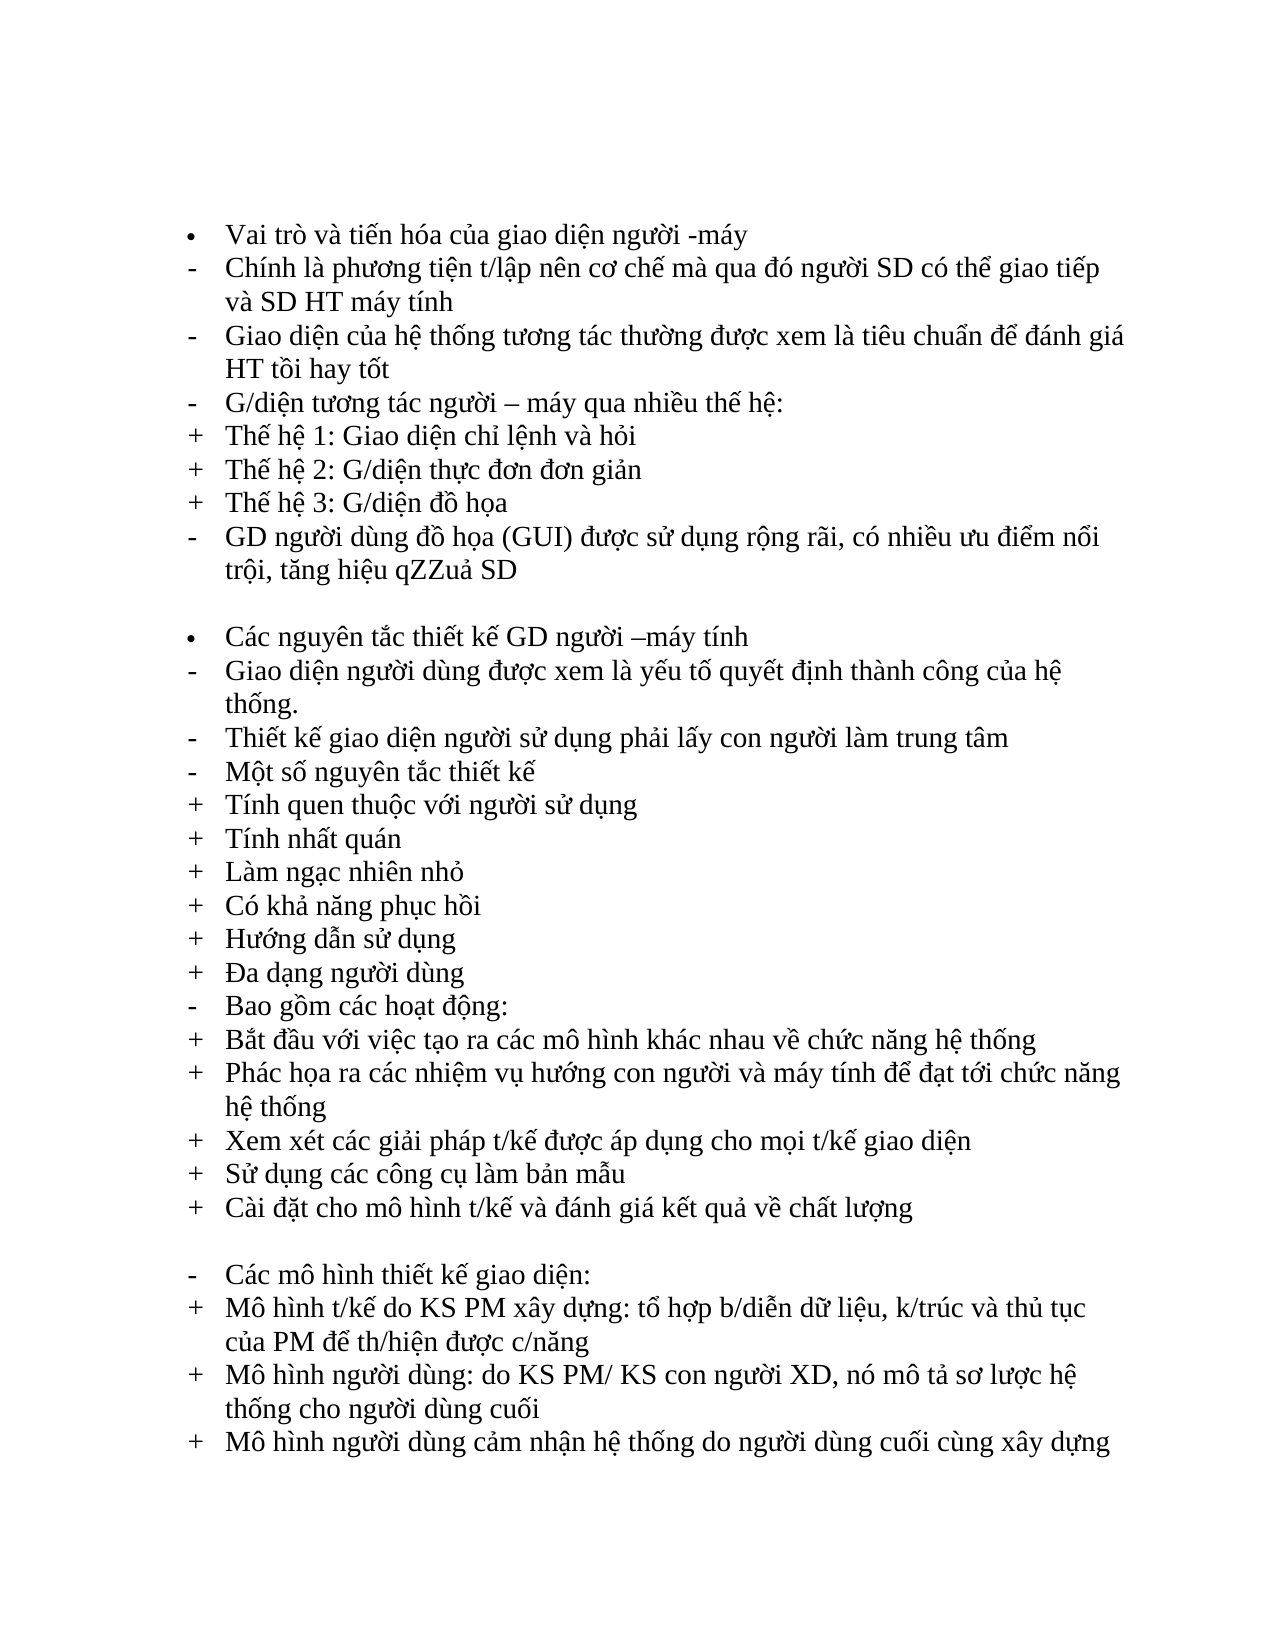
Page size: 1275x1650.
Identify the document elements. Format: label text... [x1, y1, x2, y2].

list Làm ngạc nhiên nhỏ [187, 854, 1125, 888]
list Thế hệ 1: Giao diện chỉ lệnh và hỏi [187, 418, 1125, 452]
list Bao gồm các hoạt động: [187, 988, 1125, 1022]
list Chính là phương tiện t/lập nên cơ chế mà qua đó người SD có thể giao tiếp và SD HT máy tính [187, 251, 1125, 318]
list Thế hệ 2: G/diện thực đơn đơn giản [187, 452, 1125, 485]
list Tính quen thuộc với người sử dụng [187, 787, 1125, 821]
list Xem xét các giải pháp t/kế được áp dụng cho mọi t/kế giao diện [187, 1123, 1125, 1156]
list Có khả năng phục hồi [187, 888, 1125, 921]
list Hướng dẫn sử dụng [187, 921, 1125, 955]
list Mô hình t/kế do KS PM xây dựng: tổ hợp b/diễn dữ liệu, k/trúc và thủ tục của PM để th/hiện được c/năng [187, 1290, 1125, 1357]
list Các nguyên tắc thiết kế GD người –máy tính [187, 619, 1125, 653]
list Mô hình người dùng cảm nhận hệ thống do người dùng cuối cùng xây dựng [187, 1424, 1125, 1458]
list Sử dụng các công cụ làm bản mẫu [187, 1156, 1125, 1190]
list GD người dùng đồ họa (GUI) được sử dụng rộng rãi, có nhiều ưu điểm nổi trội, tăng hiệu qZZuả SD [187, 519, 1125, 586]
list Thế hệ 3: G/diện đồ họa [187, 485, 1125, 519]
list Vai trò và tiến hóa của giao diện người -máy [187, 217, 1125, 251]
list Giao diện người dùng được xem là yếu tố quyết định thành công của hệ thống. [187, 653, 1125, 720]
list Mô hình người dùng: do KS PM/ KS con người XD, nó mô tả sơ lược hệ thống cho người dùng cuối [187, 1357, 1125, 1424]
list Đa dạng người dùng [187, 955, 1125, 988]
list G/diện tương tác người – máy qua nhiều thế hệ: [187, 385, 1125, 418]
list Giao diện của hệ thống tương tác thường được xem là tiêu chuẩn để đánh giá HT tồi hay tốt [187, 318, 1125, 385]
list Phác họa ra các nhiệm vụ hướng con người và máy tính để đạt tới chức năng hệ thống [187, 1056, 1125, 1123]
list Một số nguyên tắc thiết kế [187, 754, 1125, 787]
list Các mô hình thiết kế giao diện: [187, 1257, 1125, 1290]
list Tính nhất quán [187, 821, 1125, 854]
list Cài đặt cho mô hình t/kế và đánh giá kết quả về chất lượng [187, 1190, 1125, 1223]
list Bắt đầu với việc tạo ra các mô hình khác nhau về chức năng hệ thống [187, 1022, 1125, 1056]
list Thiết kế giao diện người sử dụng phải lấy con người làm trung tâm [187, 720, 1125, 754]
